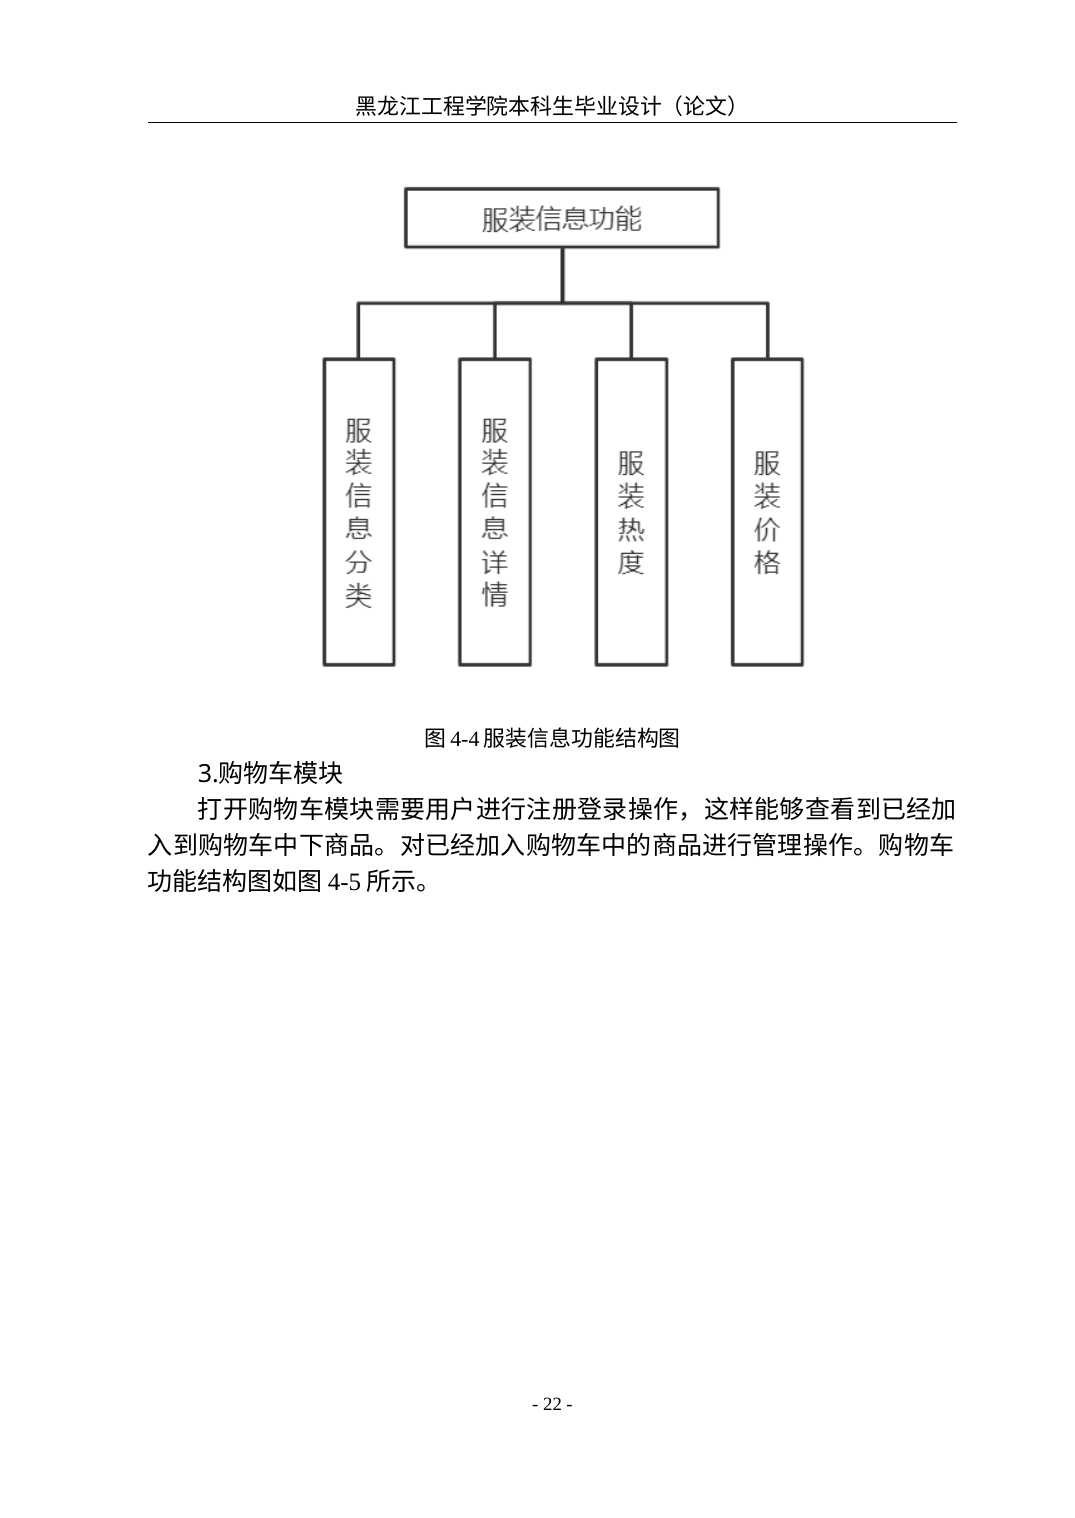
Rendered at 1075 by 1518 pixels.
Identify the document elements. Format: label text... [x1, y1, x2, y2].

picture [245, 147, 860, 722]
subtitle 3.购物车模块 [148, 753, 957, 789]
text 打开购物车模块需要用户进行注册登录操作，这样能够查看到已经加入到购物车中下商品。对已经加入购物车中的商品进行管理操作。购物车功能结构图如图4-5所示。 [148, 789, 957, 898]
text 图4-4服装信息功能结构图 [148, 721, 957, 753]
